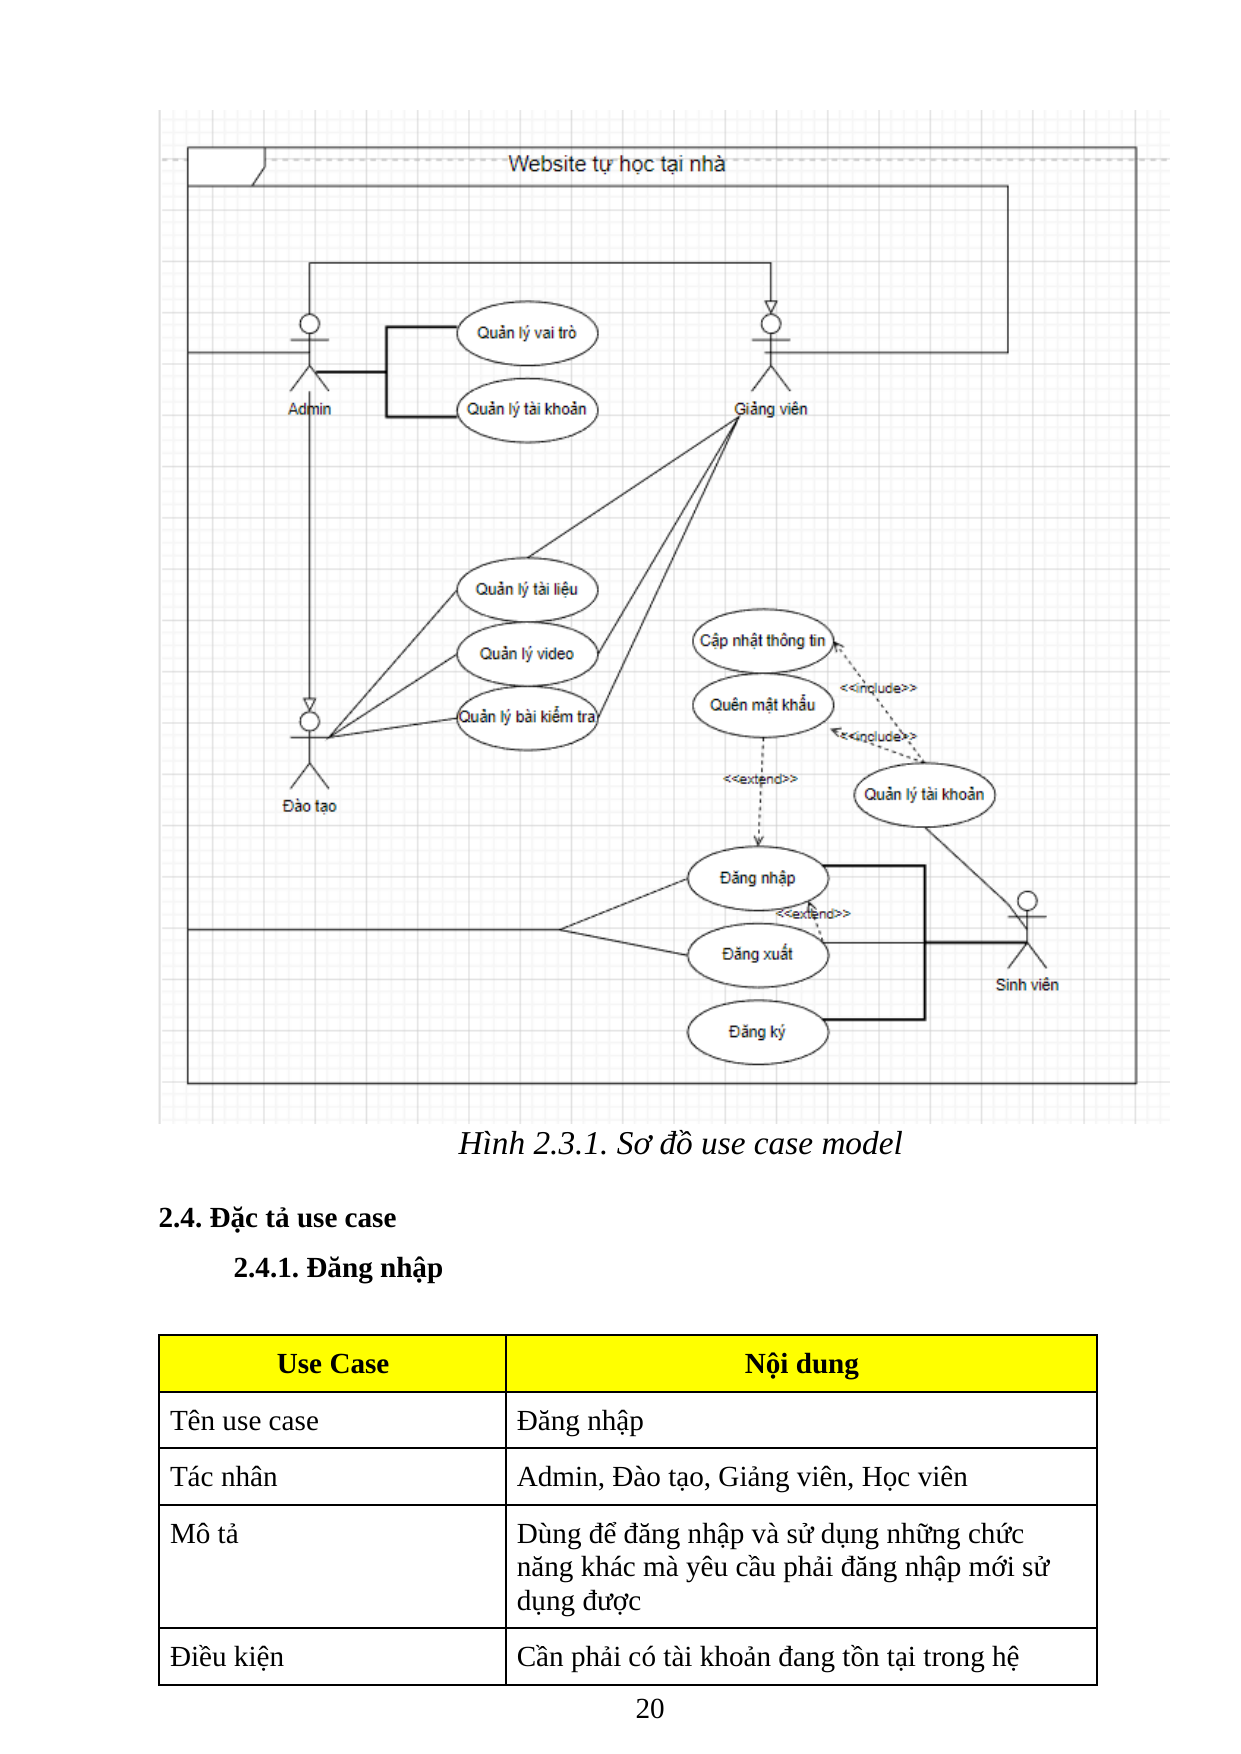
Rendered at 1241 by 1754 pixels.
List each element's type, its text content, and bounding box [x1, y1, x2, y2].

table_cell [507, 1629, 1096, 1683]
text 2.4. Đặc tả use case [158, 1200, 1169, 1233]
table_cell Tác nhân [160, 1449, 505, 1503]
text Hình 2.3.1. Sơ đồ use case model [158, 1124, 1169, 1162]
table_cell Admin, Đào tạo, Giảng viên, Học viên [507, 1449, 1096, 1503]
table_cell Dùng để đăng nhập và sử dụng những chức năng khác mà yêu cầu phải đăng nhập mới sử dụng được [507, 1506, 1096, 1627]
text 2.4.1. Đăng nhập [158, 1250, 1169, 1284]
table_header Use Case [160, 1336, 505, 1391]
table_cell Đăng nhập [507, 1393, 1096, 1447]
table_header Nội dung [507, 1336, 1096, 1391]
table_cell Mô tả [160, 1506, 505, 1627]
table_cell Điều kiện [160, 1629, 505, 1683]
table_cell Tên use case [160, 1393, 505, 1447]
picture [158, 110, 1170, 1124]
